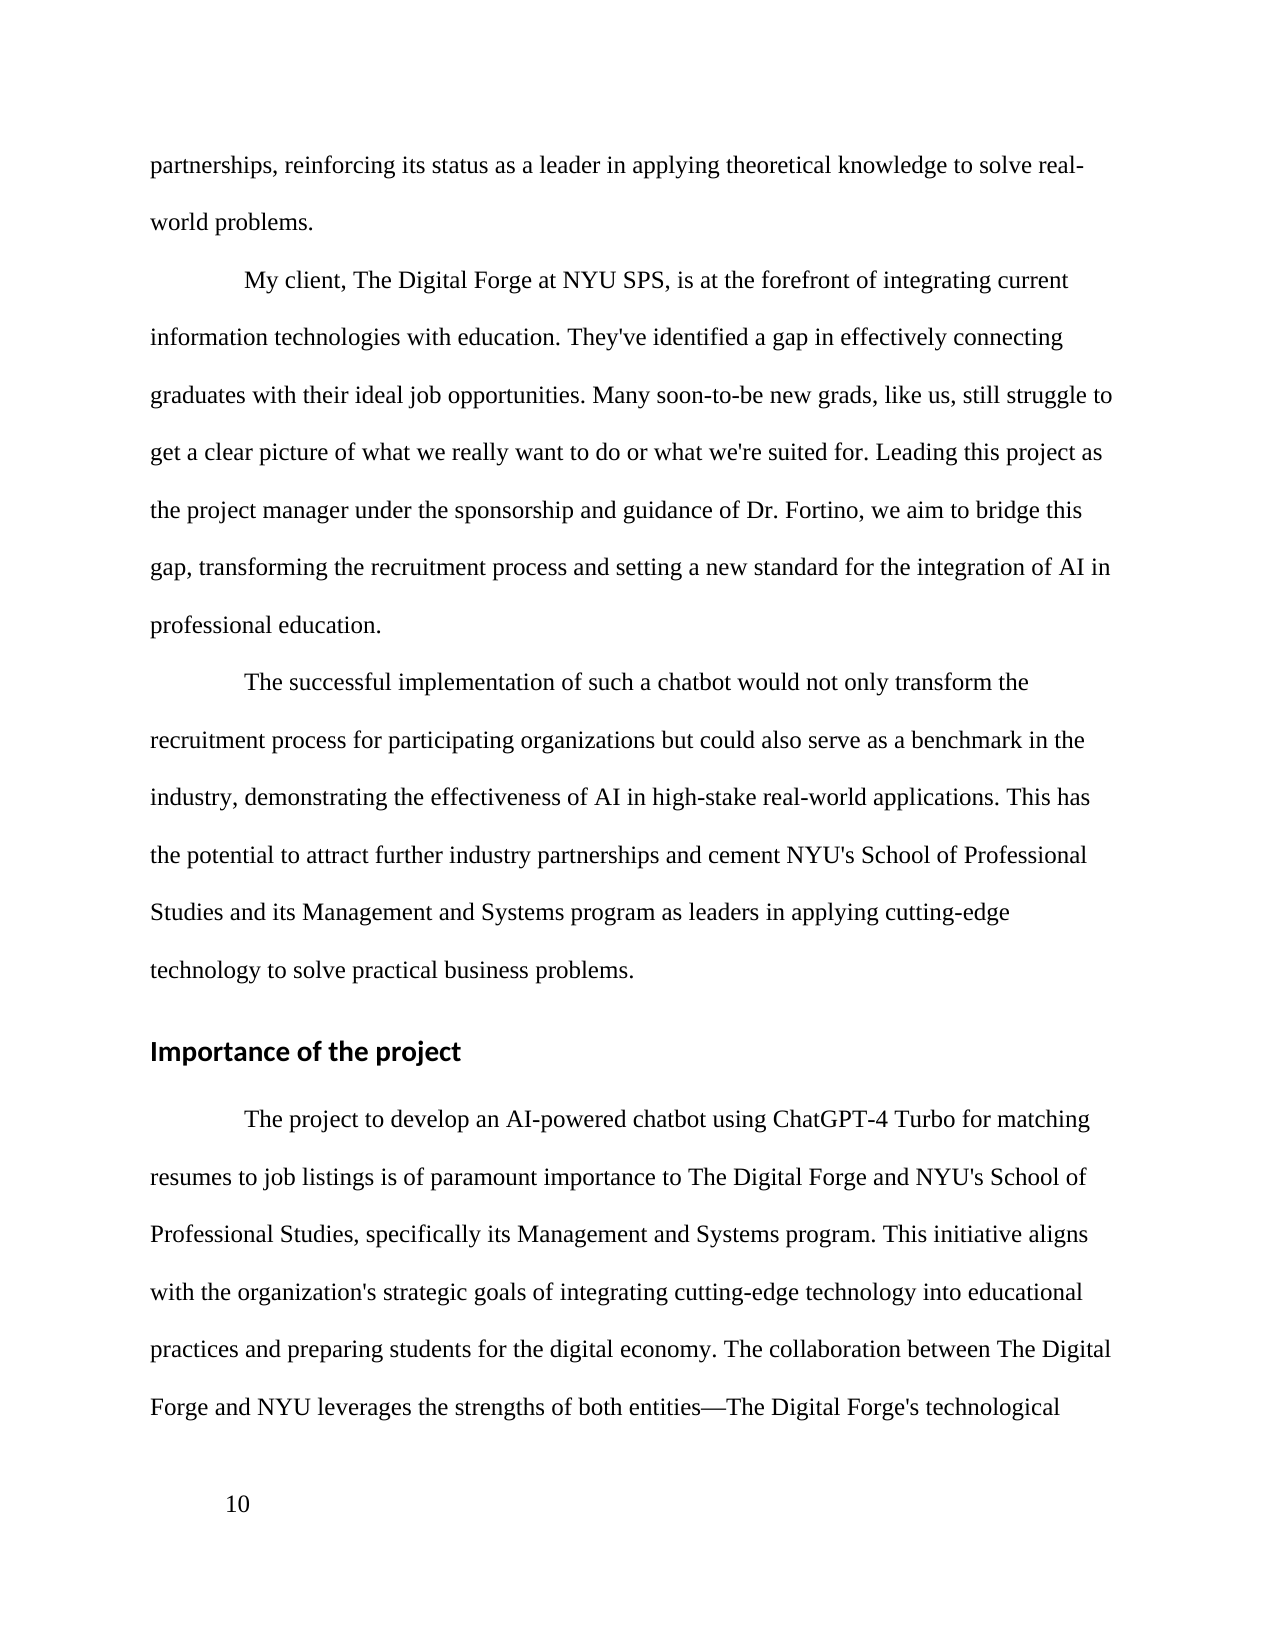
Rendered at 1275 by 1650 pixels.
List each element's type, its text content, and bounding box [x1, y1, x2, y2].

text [150, 150, 1125, 236]
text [150, 1104, 1125, 1421]
text The successful implementation of such a chatbot would not only transform the recruitment process for participating organizations but could also serve as a benchmark in the industry, demonstrating the effectiveness of AI in high-stake real-world applications. This has the potential to attract further industry partnerships and cement NYU's School of Professional Studies and its Management and Systems program as leaders in applying cutting-edge technology to solve practical business problems. [150, 667, 1125, 984]
text My client, The Digital Forge at NYU SPS, is at the forefront of integrating current information technologies with education. They've identified a gap in effectively connecting graduates with their ideal job opportunities. Many soon-to-be new grads, like us, still struggle to get a clear picture of what we really want to do or what we're suited for. Leading this project as the project manager under the sponsorship and guidance of Dr. Fortino, we aim to bridge this gap, transforming the recruitment process and setting a new standard for the integration of AI in professional education. [150, 265, 1125, 639]
subtitle Importance of the project [150, 1033, 1125, 1069]
